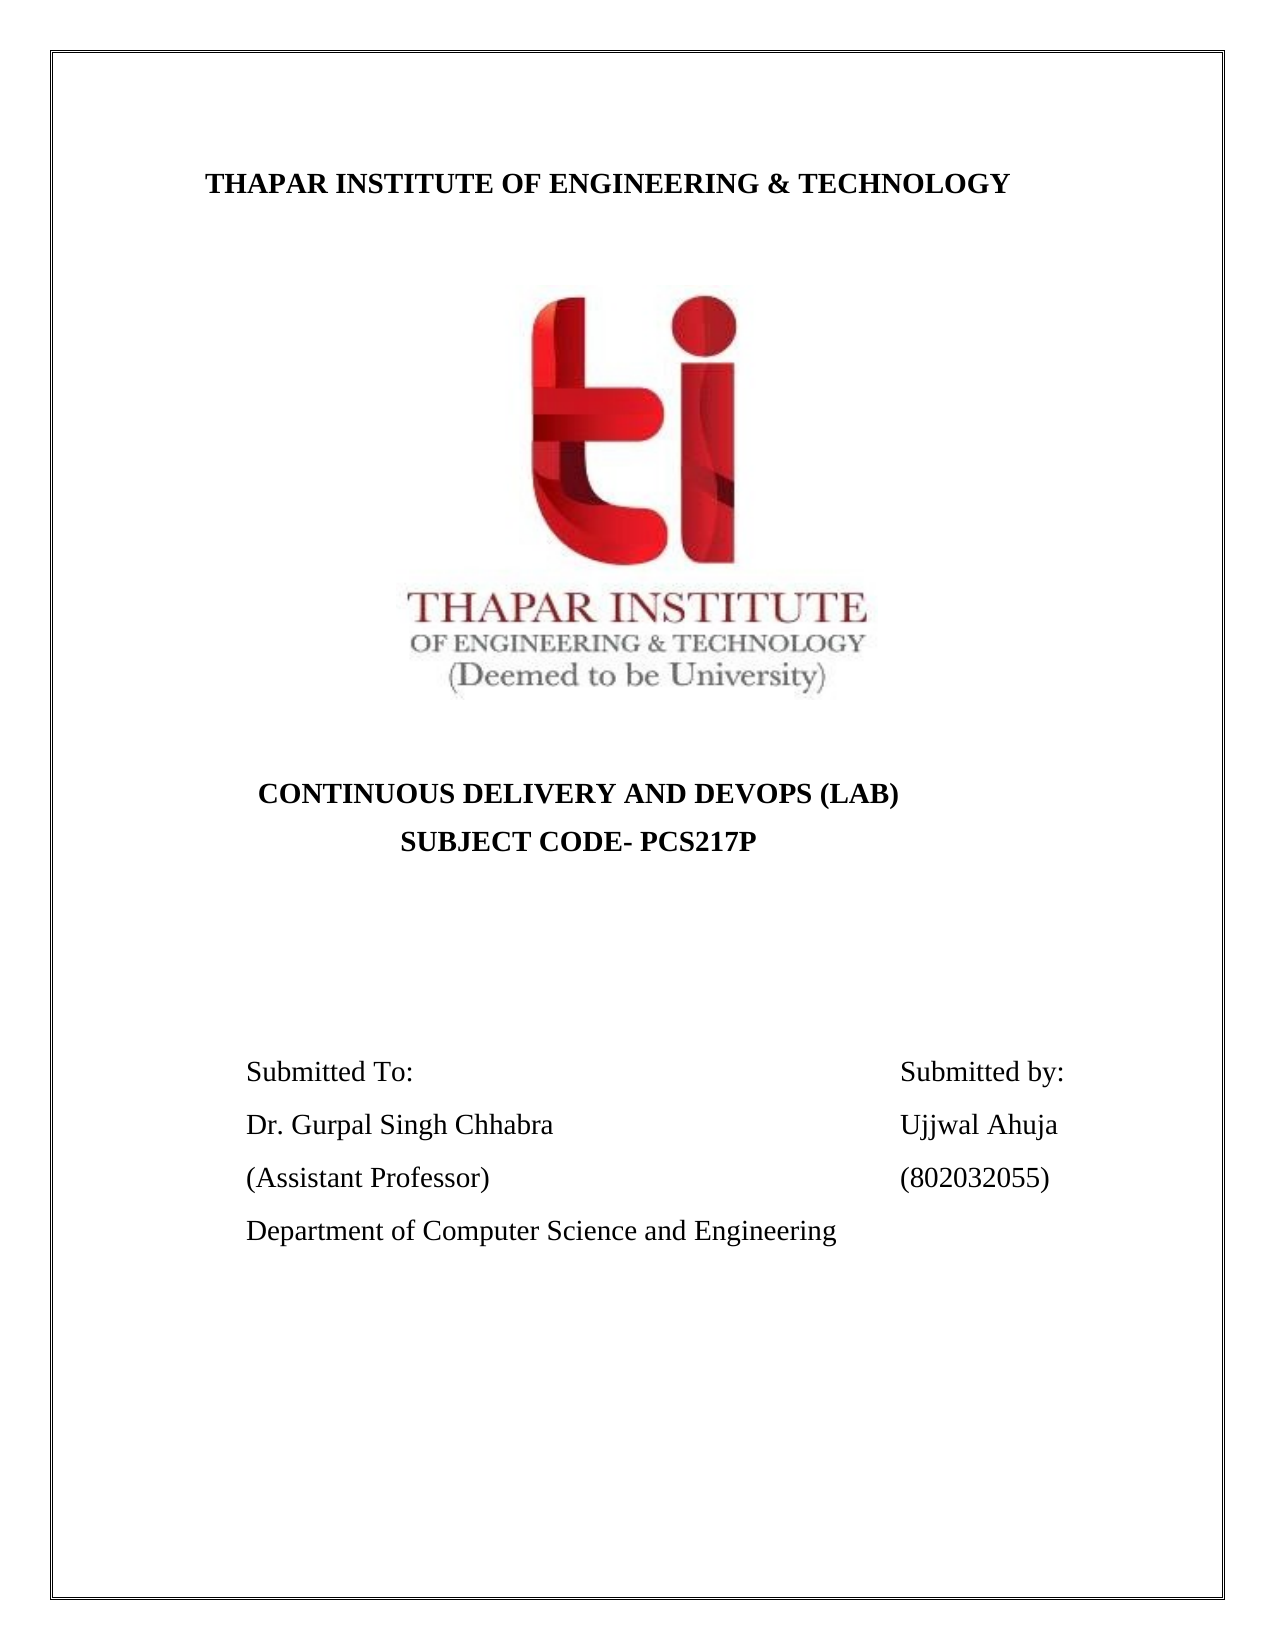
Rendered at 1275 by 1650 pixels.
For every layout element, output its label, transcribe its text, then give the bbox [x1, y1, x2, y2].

text Submitted To: Submitted by: [246, 1054, 1125, 1087]
text Department of Computer Science and Engineering [246, 1213, 1019, 1247]
text THAPAR INSTITUTE OF ENGINEERING & TECHNOLOGY [150, 167, 1014, 200]
text Dr. Gurpal Singh Chhabra Ujjwal Ahuja [246, 1107, 1125, 1141]
picture [396, 285, 879, 700]
text (Assistant Professor) (802032055) [246, 1160, 1125, 1193]
text CONTINUOUS DELIVERY AND DEVOPS (LAB) SUBJECT CODE- PCS217P [246, 777, 911, 858]
